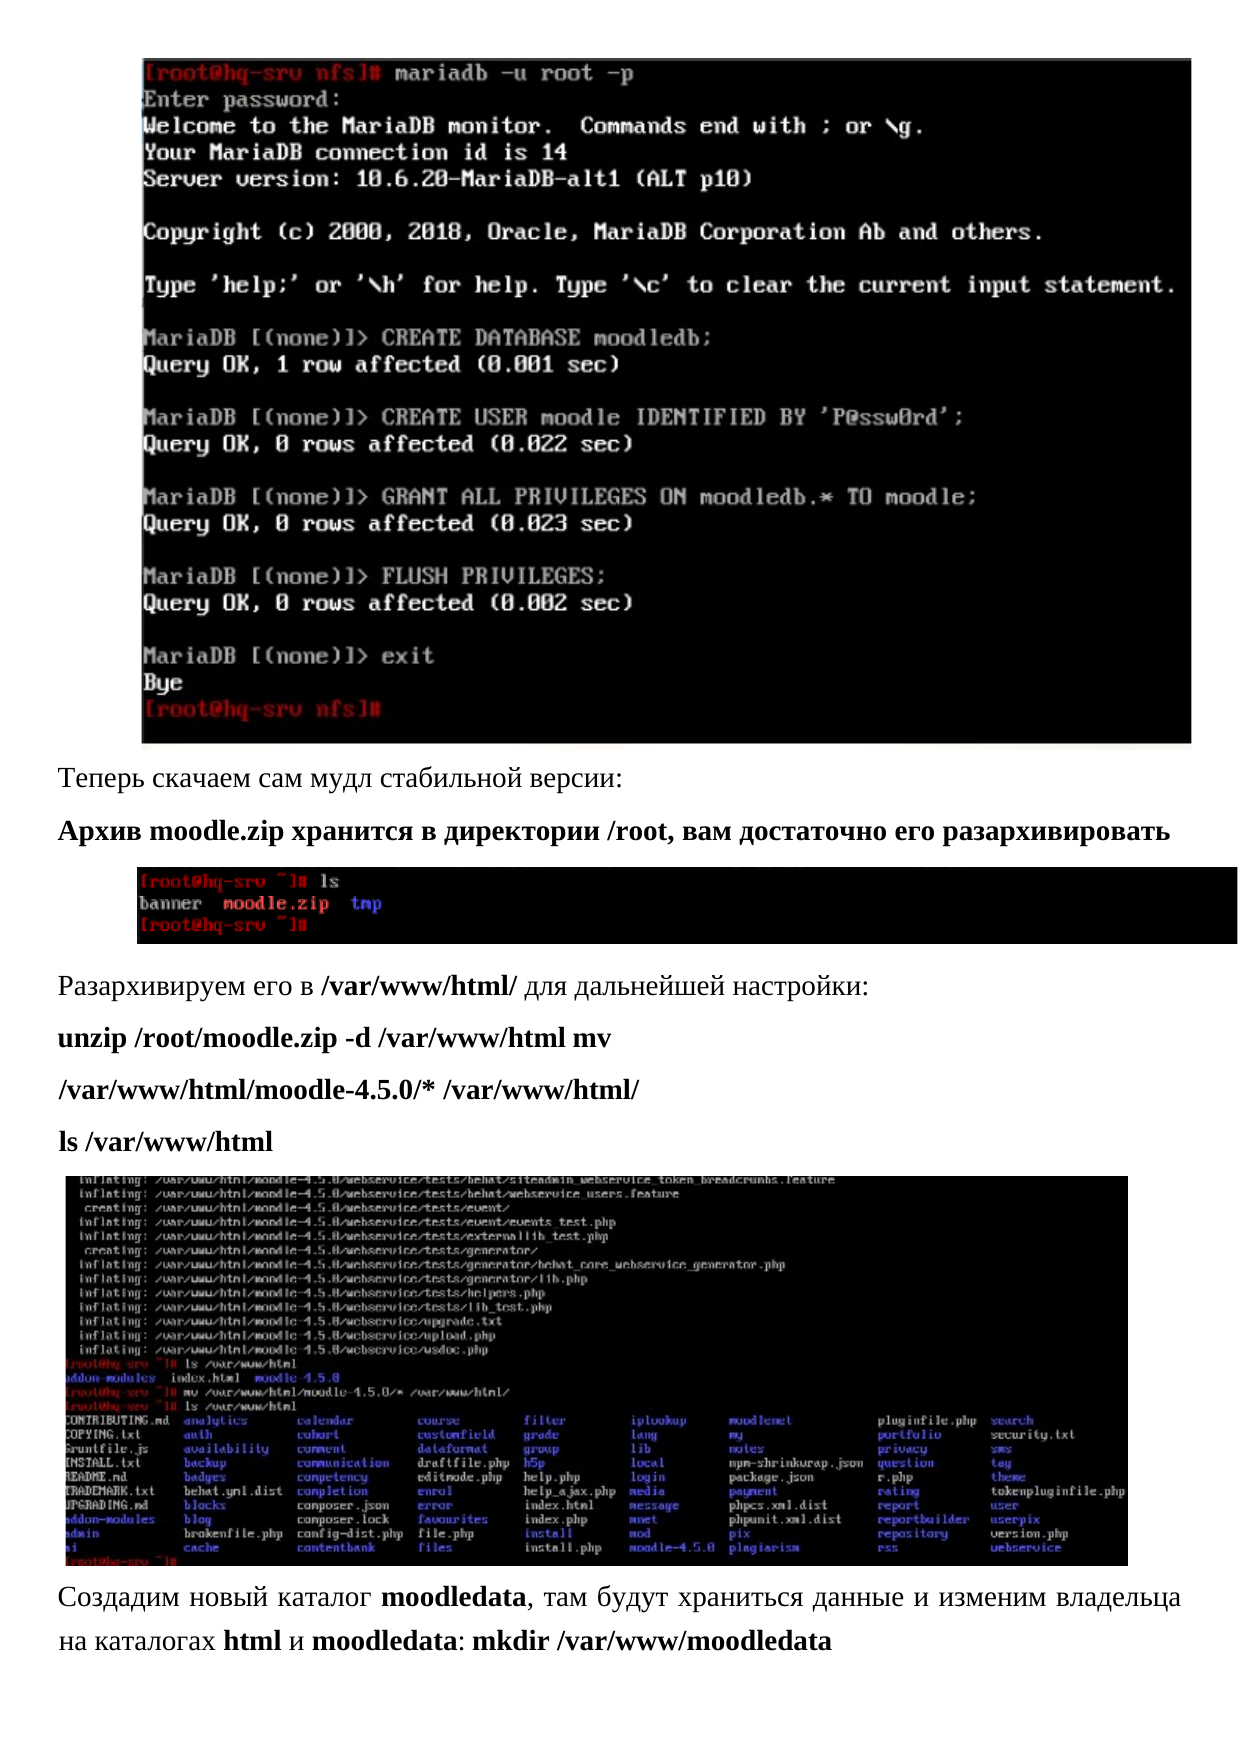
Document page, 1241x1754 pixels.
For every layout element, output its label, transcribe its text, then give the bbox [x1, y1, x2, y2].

picture [65, 1176, 1128, 1566]
text Архив moodle.zip хранится в директории /root, вам достаточно его разархивировать [57, 813, 1182, 846]
picture [141, 58, 1192, 750]
text Теперь скачаем сам мудл стабильной версии: [57, 761, 1182, 794]
picture [133, 866, 1238, 944]
text unzip /root/moodle.zip -d /var/www/html mv /var/www/html/moodle-4.5.0/* /var/www/html/ ls /var/www/html [57, 1020, 686, 1158]
text Создадим новый каталог moodledata, там будут храниться данные и изменим владельца на каталогах html и moodledata: mkdir /var/www/moodledata [57, 1579, 1182, 1656]
